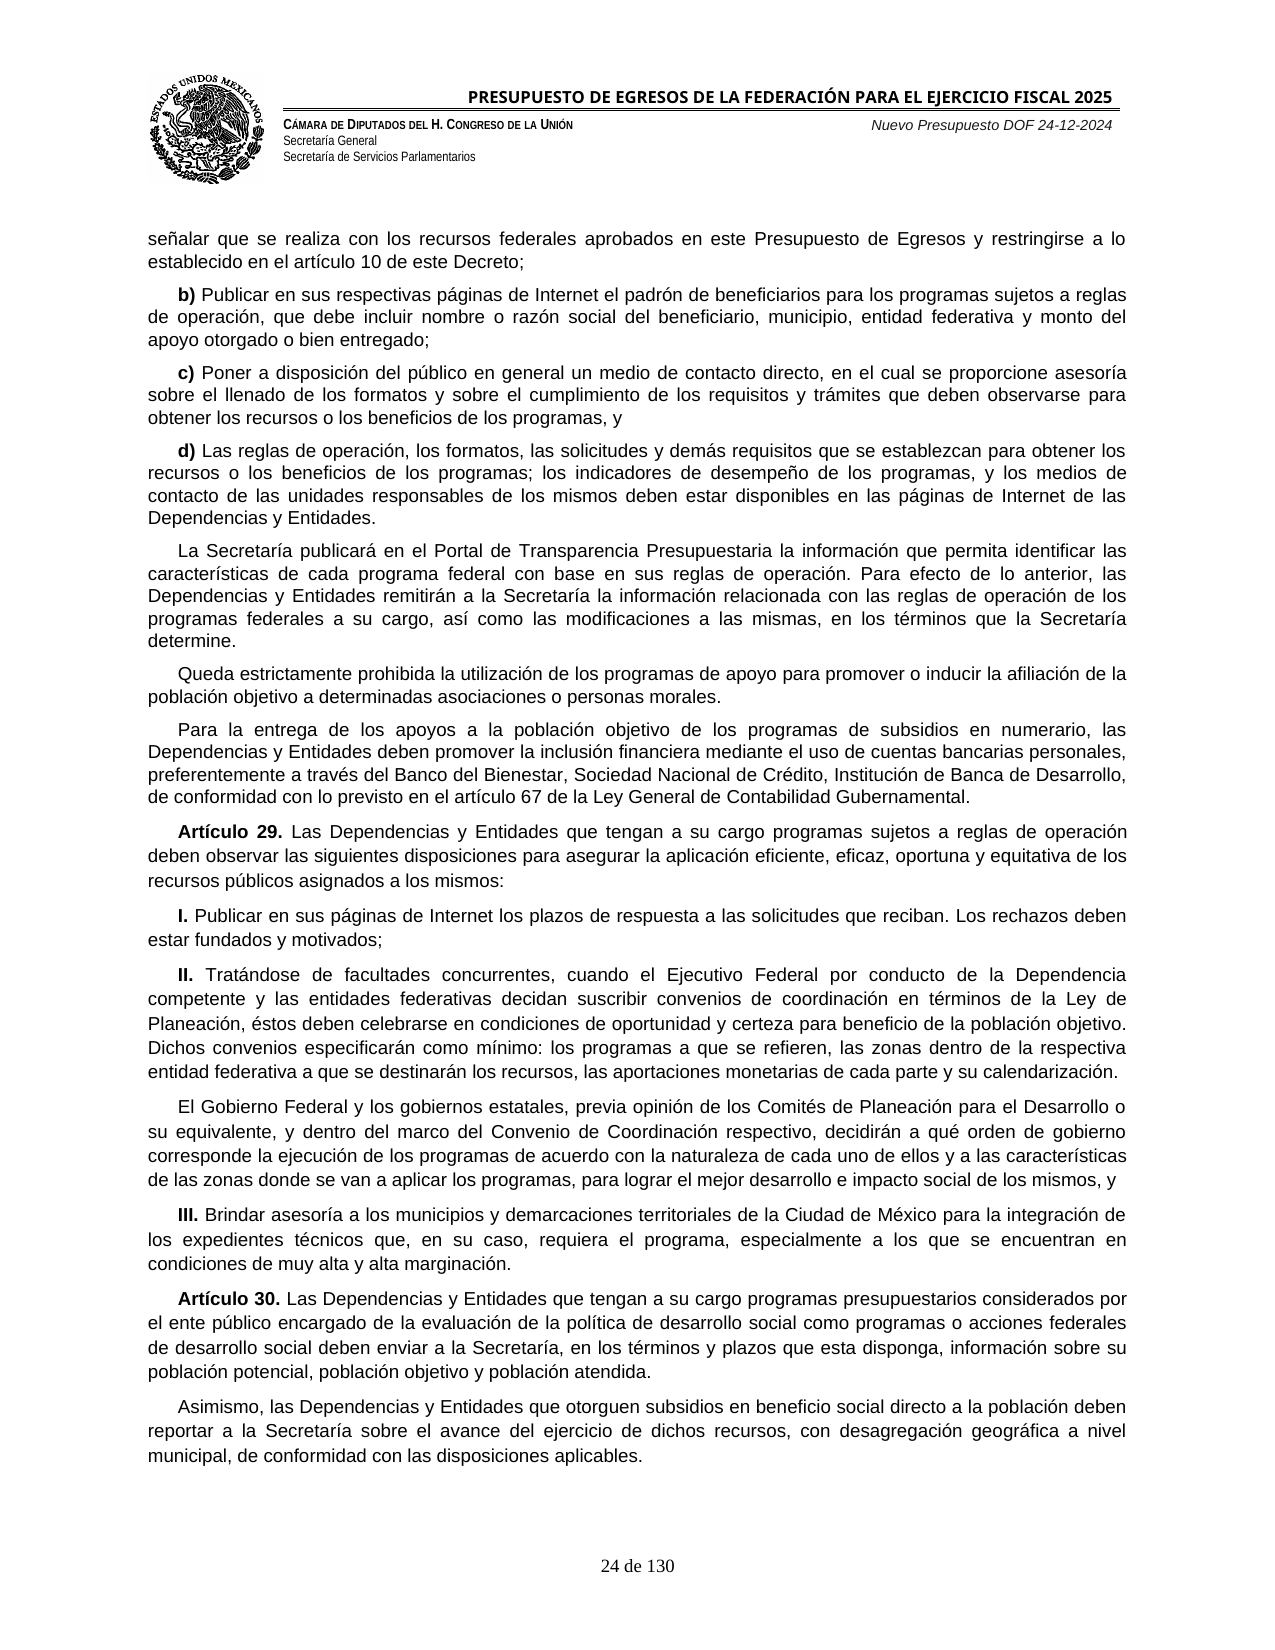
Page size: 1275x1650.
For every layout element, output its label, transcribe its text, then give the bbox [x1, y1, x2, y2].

text b) Publicar en sus respectivas páginas de Internet el padrón de beneficiarios para los programas sujetos a reglas de operación, que debe incluir nombre o razón social del beneficiario, municipio, entidad federativa y monto del apoyo otorgado o bien entregado; [148, 283, 1127, 351]
text Asimismo, las Dependencias y Entidades que otorguen subsidios en beneficio social directo a la población deben reportar a la Secretaría sobre el avance del ejercicio de dichos recursos, con desagregación geográfica a nivel municipal, de conformidad con las disposiciones aplicables. [148, 1394, 1127, 1467]
text El Gobierno Federal y los gobiernos estatales, previa opinión de los Comités de Planeación para el Desarrollo o su equivalente, y dentro del marco del Convenio de Coordinación respectivo, decidirán a qué orden de gobierno corresponde la ejecución de los programas de acuerdo con la naturaleza de cada uno de ellos y a las características de las zonas donde se van a aplicar los programas, para lograr el mejor desarrollo e impacto social de los mismos, y [148, 1094, 1127, 1192]
text d) Las reglas de operación, los formatos, las solicitudes y demás requisitos que se establezcan para obtener los recursos o los beneficios de los programas; los indicadores de desempeño de los programas, y los medios de contacto de las unidades responsables de los mismos deben estar disponibles en las páginas de Internet de las Dependencias y Entidades. [148, 439, 1127, 529]
text Artículo 29. Las Dependencias y Entidades que tengan a su cargo programas sujetos a reglas de operación deben observar las siguientes disposiciones para asegurar la aplicación eficiente, eficaz, oportuna y equitativa de los recursos públicos asignados a los mismos: [148, 819, 1127, 892]
text II. Tratándose de facultades concurrentes, cuando el Ejecutivo Federal por conducto de la Dependencia competente y las entidades federativas decidan suscribir convenios de coordinación en términos de la Ley de Planeación, éstos deben celebrarse en condiciones de oportunidad y certeza para beneficio de la población objetivo. Dichos convenios especificarán como mínimo: los programas a que se refieren, las zonas dentro de la respectiva entidad federativa a que se destinarán los recursos, las aportaciones monetarias de cada parte y su calendarización. [148, 962, 1127, 1084]
text c) Poner a disposición del público en general un medio de contacto directo, en el cual se proporcione asesoría sobre el llenado de los formatos y sobre el cumplimiento de los requisitos y trámites que deben observarse para obtener los recursos o los beneficios de los programas, y [148, 361, 1127, 429]
text I. Publicar en sus páginas de Internet los plazos de respuesta a las solicitudes que reciban. Los rechazos deben estar fundados y motivados; [148, 902, 1127, 951]
text Queda estrictamente prohibida la utilización de los programas de apoyo para promover o inducir la afiliación de la población objetivo a determinadas asociaciones o personas morales. [148, 663, 1127, 708]
text Artículo 30. Las Dependencias y Entidades que tengan a su cargo programas presupuestarios considerados por el ente público encargado de la evaluación de la política de desarrollo social como programas o acciones federales de desarrollo social deben enviar a la Secretaría, en los términos y plazos que esta disponga, información sobre su población potencial, población objetivo y población atendida. [148, 1286, 1127, 1383]
text III. Brindar asesoría a los municipios y demarcaciones territoriales de la Ciudad de México para la integración de los expedientes técnicos que, en su caso, requiera el programa, especialmente a los que se encuentran en condiciones de muy alta y alta marginación. [148, 1202, 1127, 1275]
text Para la entrega de los apoyos a la población objetivo de los programas de subsidios en numerario, las Dependencias y Entidades deben promover la inclusión financiera mediante el uso de cuentas bancarias personales, preferentemente a través del Banco del Bienestar, Sociedad Nacional de Crédito, Institución de Banca de Desarrollo, de conformidad con lo previsto en el artículo 67 de la Ley General de Contabilidad Gubernamental. [148, 718, 1127, 808]
text La Secretaría publicará en el Portal de Transparencia Presupuestaria la información que permita identificar las características de cada programa federal con base en sus reglas de operación. Para efecto de lo anterior, las Dependencias y Entidades remitirán a la Secretaría la información relacionada con las reglas de operación de los programas federales a su cargo, así como las modificaciones a las mismas, en los términos que la Secretaría determine. [148, 540, 1127, 652]
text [148, 228, 1127, 273]
